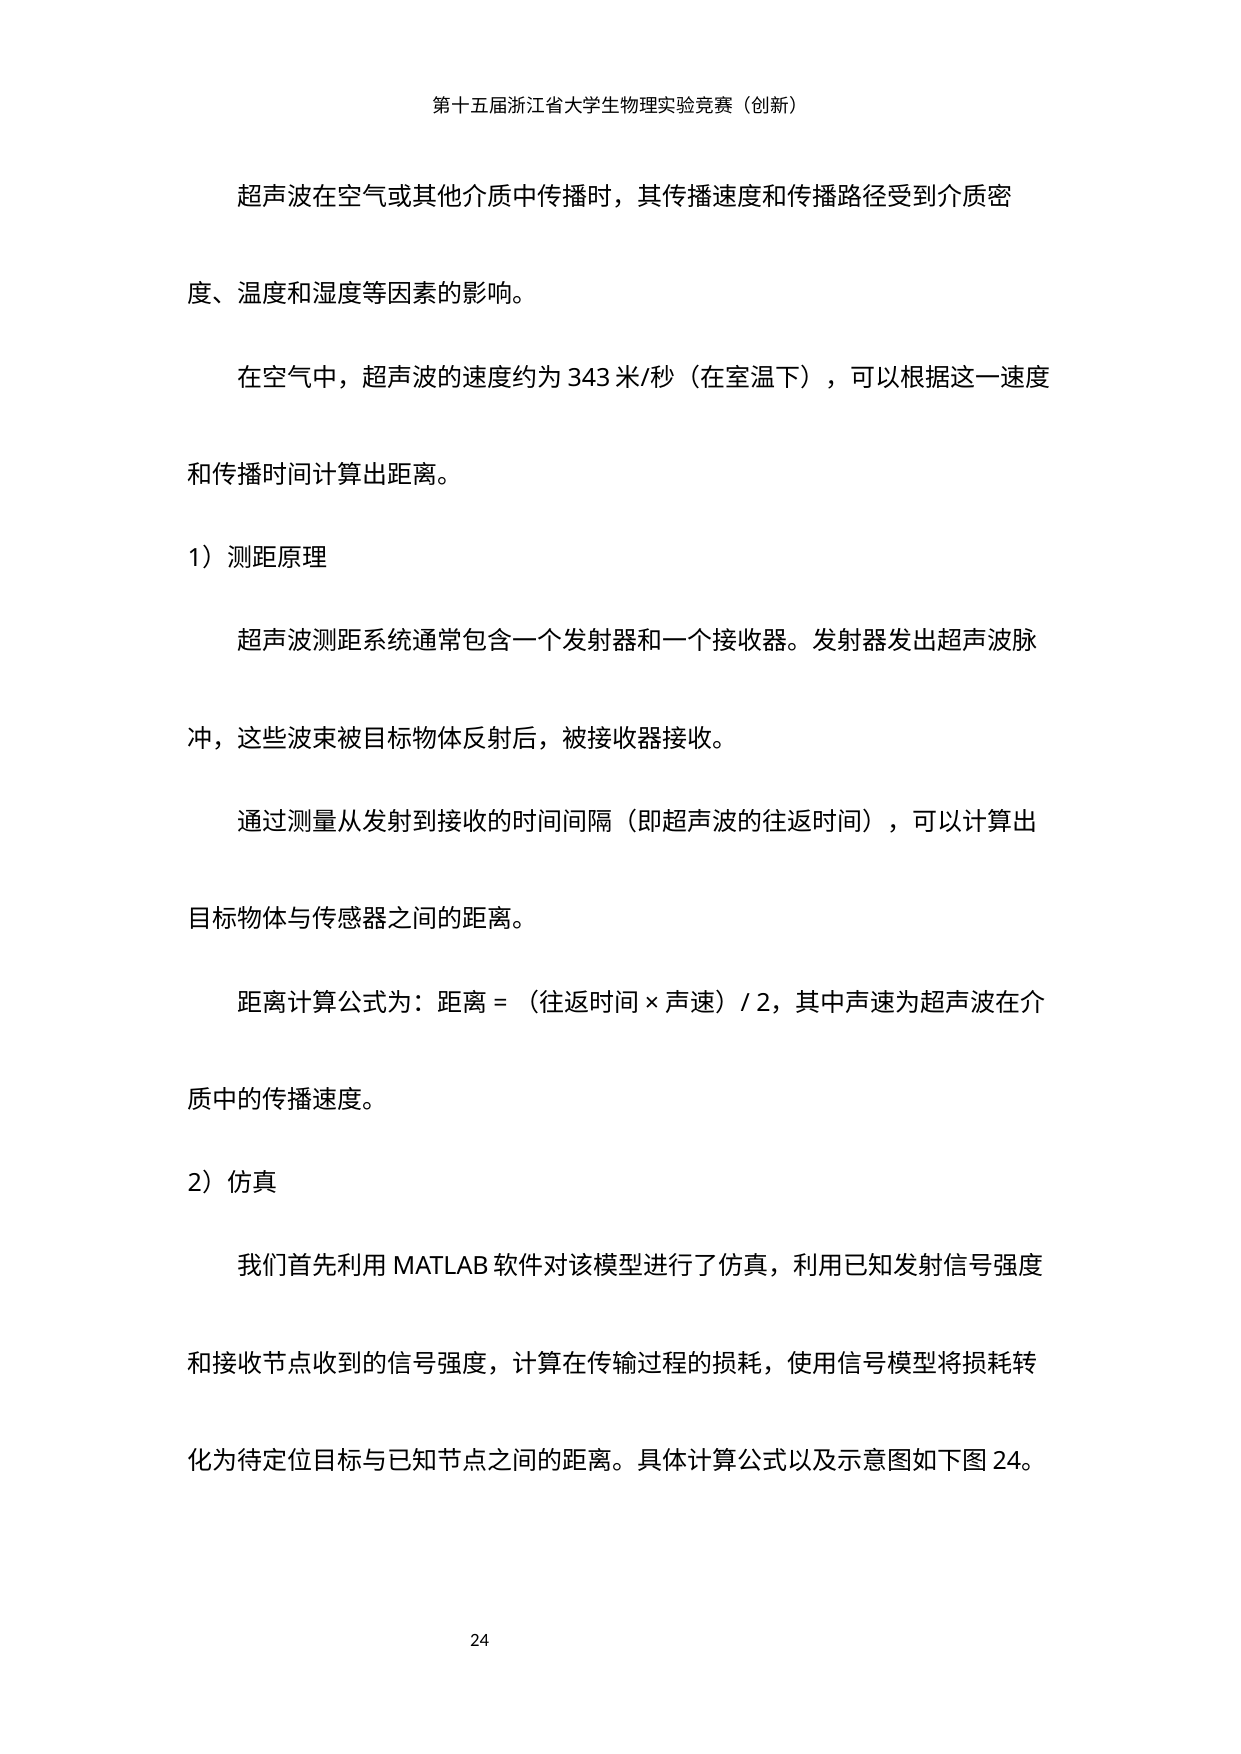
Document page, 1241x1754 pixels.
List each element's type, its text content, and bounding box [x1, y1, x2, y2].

text 在空气中，超声波的速度约为343米/秒（在室温下），可以根据这一速度和传播时间计算出距离。 [187, 343, 1053, 505]
text 1）测距原理 [187, 523, 1053, 588]
text 我们首先利用MATLAB软件对该模型进行了仿真，利用已知发射信号强度和接收节点收到的信号强度，计算在传输过程的损耗，使用信号模型将损耗转化为待定位目标与已知节点之间的距离。具体计算公式以及示意图如下图24。 [187, 1231, 1053, 1491]
text 距离计算公式为：距离 = （往返时间 × 声速）/ 2，其中声速为超声波在介质中的传播速度。 [187, 968, 1053, 1130]
text 超声波测距系统通常包含一个发射器和一个接收器。发射器发出超声波脉冲，这些波束被目标物体反射后，被接收器接收。 [187, 606, 1053, 769]
text 2）仿真 [187, 1148, 1053, 1213]
text 超声波在空气或其他介质中传播时，其传播速度和传播路径受到介质密度、温度和湿度等因素的影响。 [187, 162, 1053, 324]
text 通过测量从发射到接收的时间间隔（即超声波的往返时间），可以计算出目标物体与传感器之间的距离。 [187, 787, 1053, 949]
